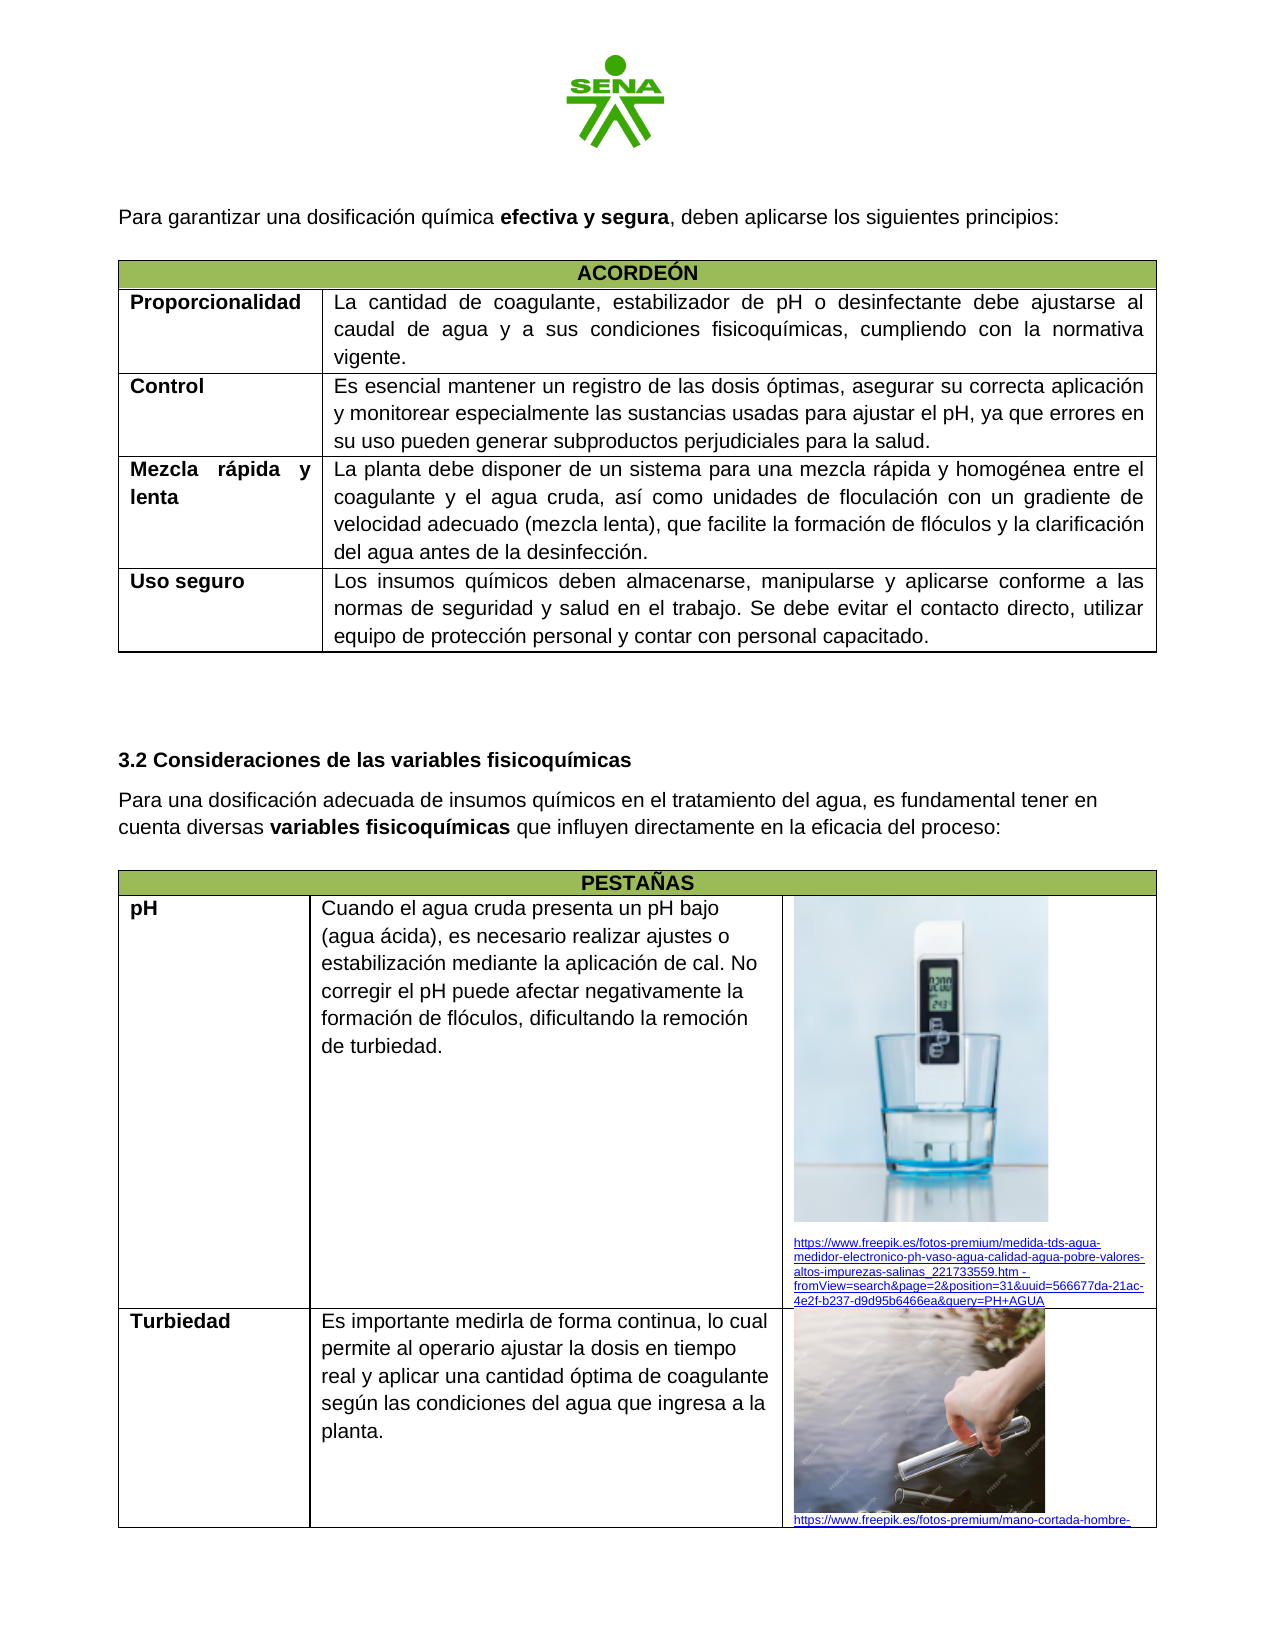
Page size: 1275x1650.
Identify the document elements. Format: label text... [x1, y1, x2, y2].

picture [566, 55, 664, 148]
table_cell Es esencial mantener un registro de las dosis óptimas, asegurar su correcta aplicación y monitorear especialmente las sustancias usadas para ajustar el pH, ya que errores en su uso pueden generar subproductos perjudiciales para la salud. [323, 374, 1156, 456]
table_cell Proporcionalidad [119, 290, 322, 372]
table_cell Uso seguro [119, 569, 322, 651]
table_cell https://www.freepik.es/fotos-premium/medida-tds-agua-medidor-electronico-ph-vaso-agua-calidad-agua-pobre-valores-altos-impurezas-salinas_221733559.htm - fromView=search&page=2&position=31&uuid=566677da-21ac-4e2f-b237-d9d95b6466ea&query=PH+AGUA [783, 896, 1156, 1307]
table_cell Cuando el agua cruda presenta un pH bajo (agua ácida), es necesario realizar ajustes o estabilización mediante la aplicación de cal. No corregir el pH puede afectar negativamente la formación de flóculos, dificultando la remoción de turbiedad. [311, 896, 782, 1307]
table_cell La planta debe disponer de un sistema para una mezcla rápida y homogénea entre el coagulante y el agua cruda, así como unidades de floculación con un gradiente de velocidad adecuado (mezcla lenta), que facilite la formación de flóculos y la clarificación del agua antes de la desinfección. [323, 457, 1156, 568]
table_cell Mezcla rápida y lenta [119, 457, 322, 568]
table_cell La cantidad de coagulante, estabilizador de pH o desinfectante debe ajustarse al caudal de agua y a sus condiciones fisicoquímicas, cumpliendo con la normativa vigente. [323, 290, 1156, 372]
table_header ACORDEÓN [119, 261, 1156, 288]
picture [793, 896, 1049, 1222]
text Para una dosificación adecuada de insumos químicos en el tratamiento del agua, es fundamental tener en cuenta diversas variables fisicoquímicas que influyen directamente en la eficacia del proceso: [118, 788, 1157, 839]
table_cell Control [119, 374, 322, 456]
table_cell Los insumos químicos deben almacenarse, manipularse y aplicarse conforme a las normas de seguridad y salud en el trabajo. Se debe evitar el contacto directo, utilizar equipo de protección personal y contar con personal capacitado. [323, 569, 1156, 651]
picture [793, 1308, 1046, 1513]
table_cell pH [119, 896, 309, 1307]
subtitle 3.2 Consideraciones de las variables fisicoquímicas [118, 748, 1157, 772]
text Para garantizar una dosificación química efectiva y segura, deben aplicarse los siguientes principios: [118, 205, 1157, 229]
table_header PESTAÑAS [119, 871, 1156, 895]
table_cell Turbiedad [119, 1309, 309, 1527]
